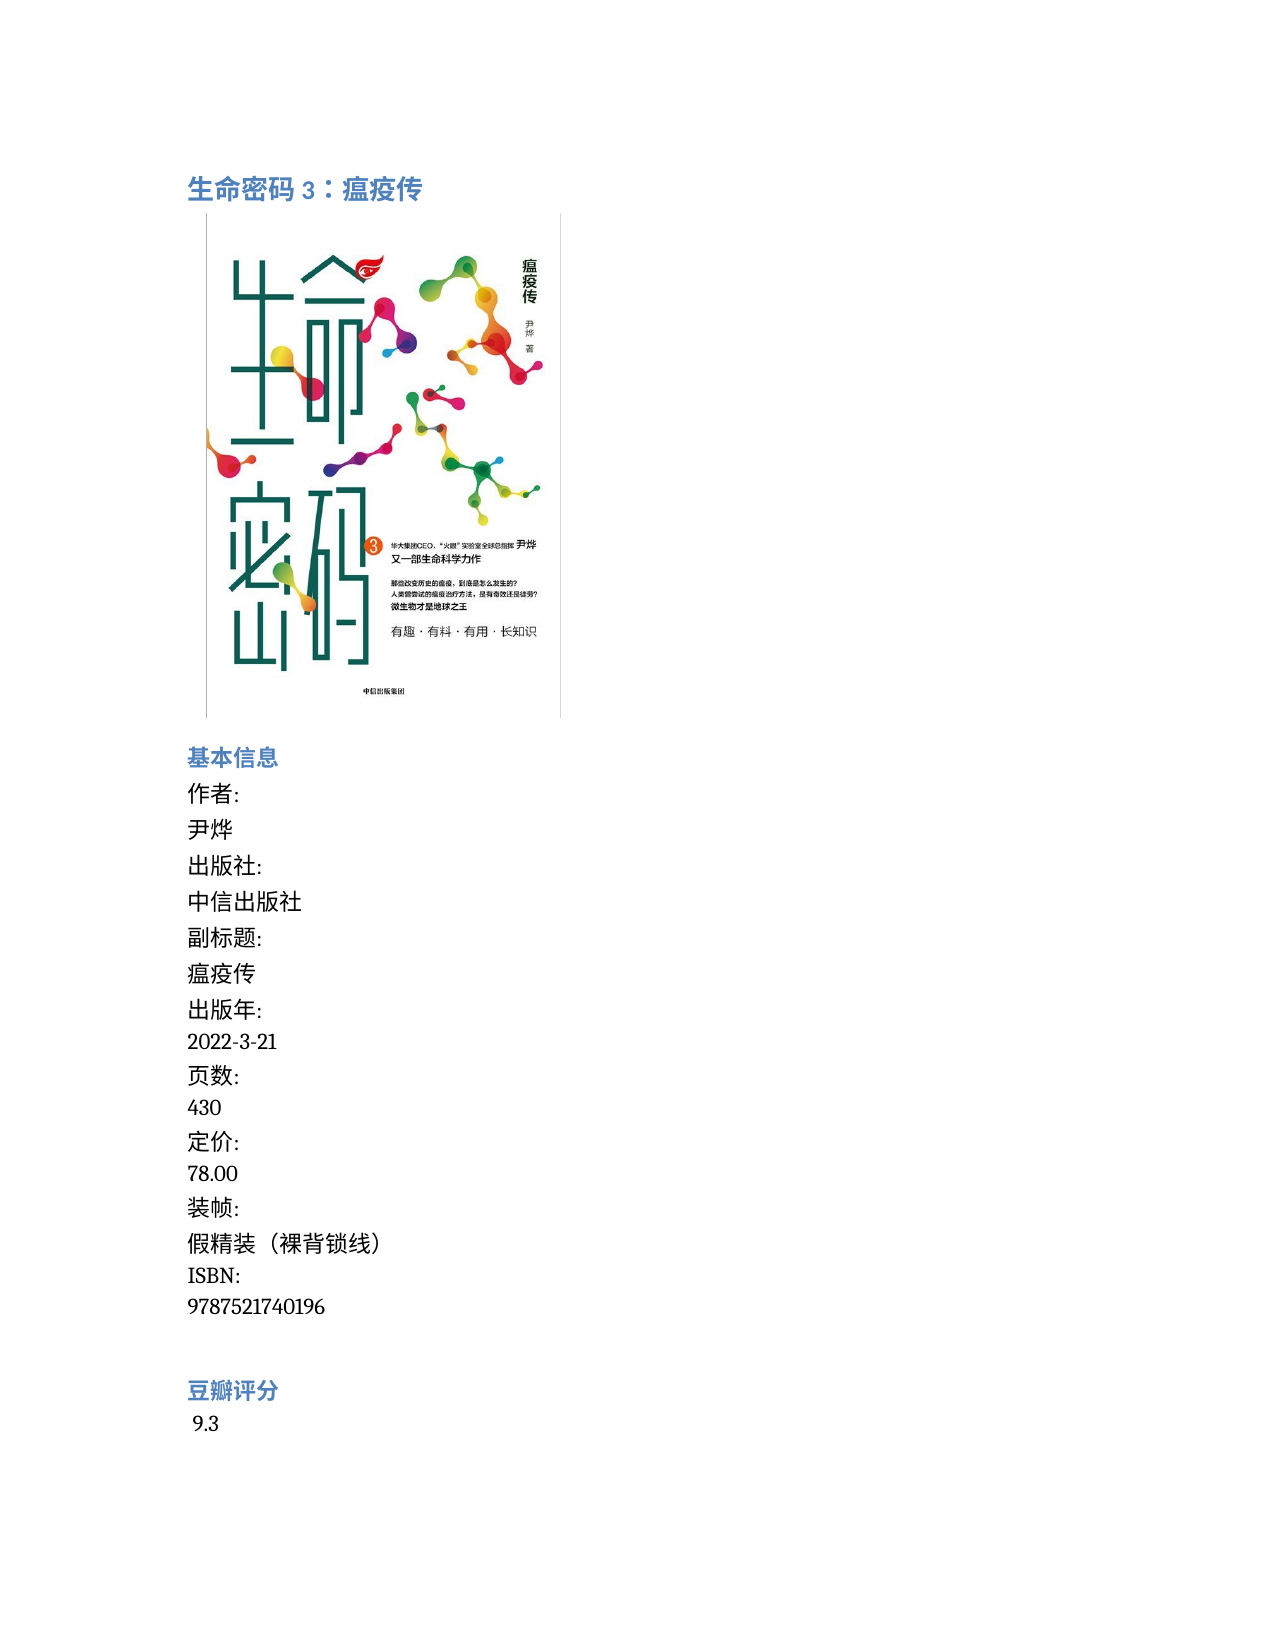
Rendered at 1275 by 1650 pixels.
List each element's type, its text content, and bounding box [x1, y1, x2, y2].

text 9.3 [187, 1411, 1087, 1437]
subtitle 基本信息 [187, 742, 1087, 773]
text 作者: 尹烨 出版社: 中信出版社 副标题: 瘟疫传 出版年: 2022-3-21 页数: 430 定价: 78.00 装帧: 假精装（裸背锁线） ISBN: 9787521740196 [187, 778, 1087, 1350]
subtitle 豆瓣评分 [187, 1375, 1087, 1406]
subtitle 生命密码3：瘟疫传 [187, 171, 1087, 208]
picture [206, 213, 561, 718]
